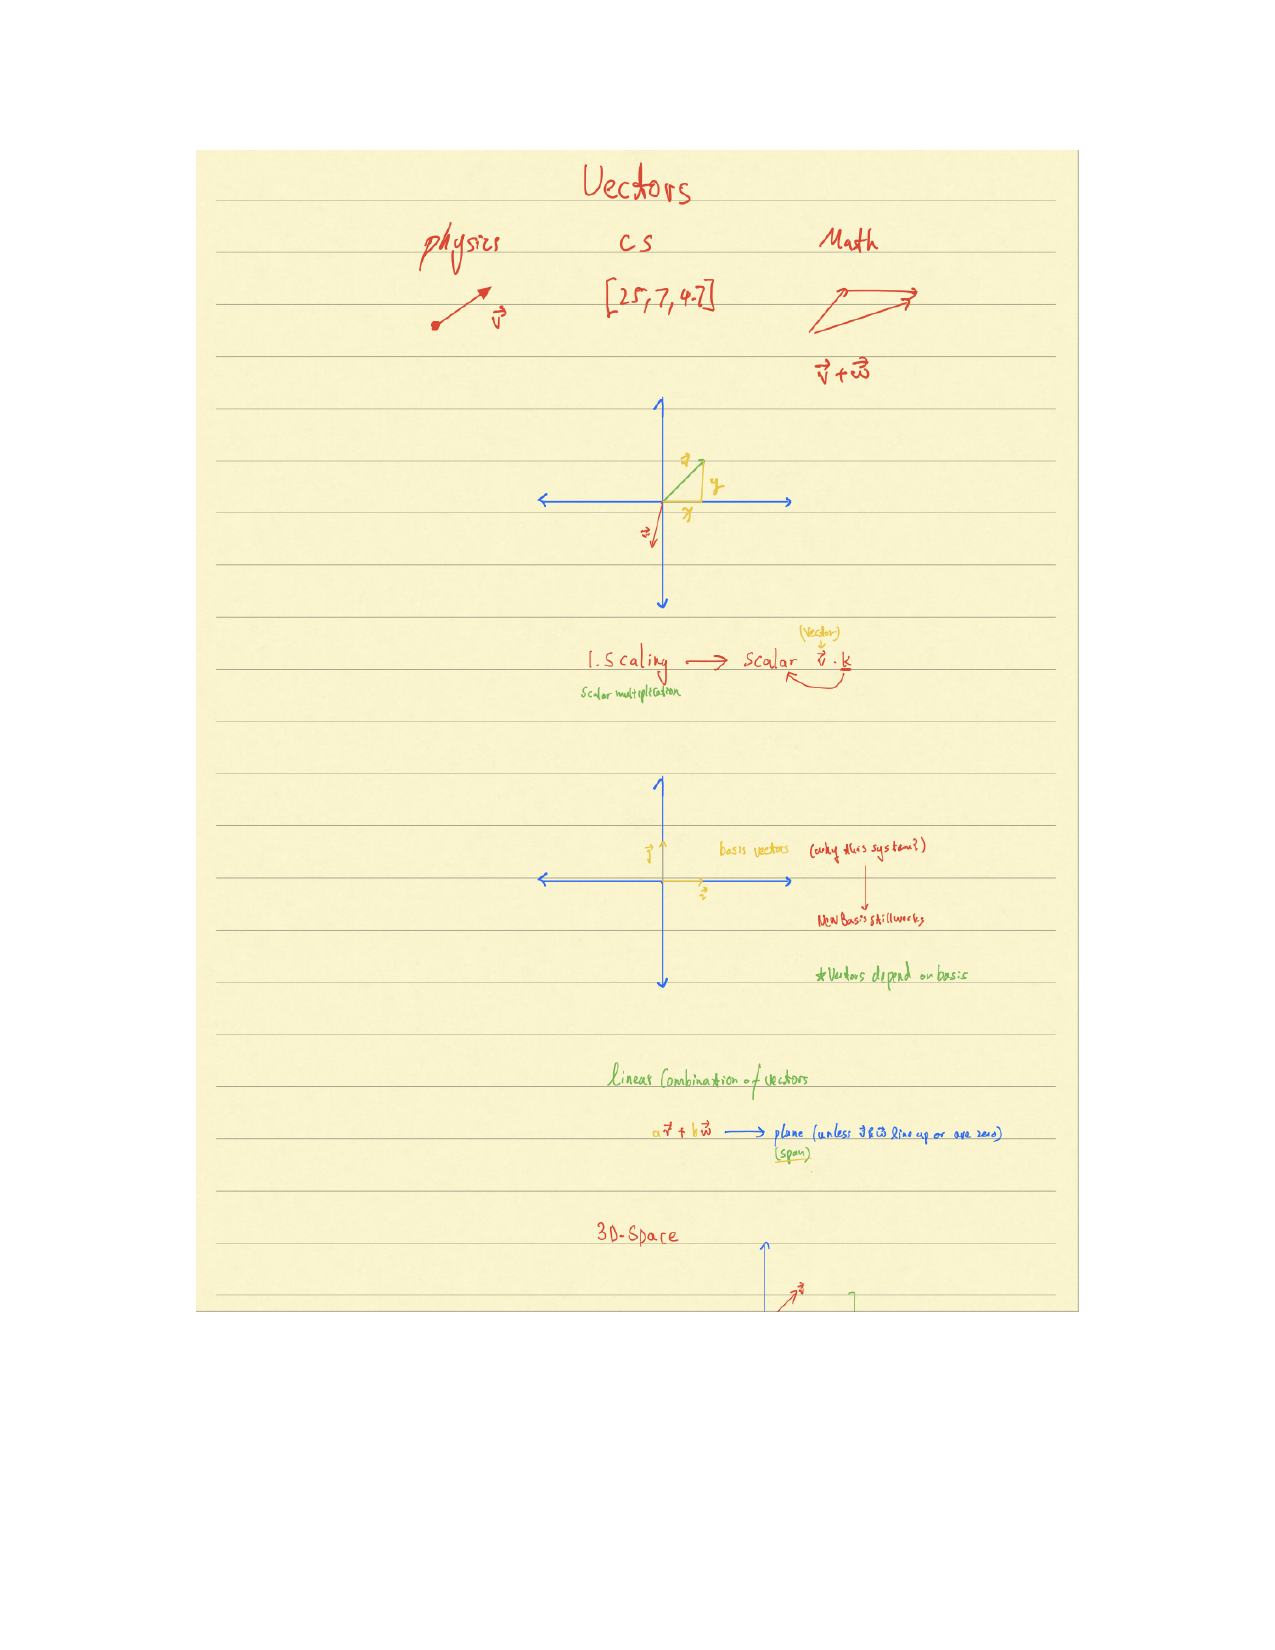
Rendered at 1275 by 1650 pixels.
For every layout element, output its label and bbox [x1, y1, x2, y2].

picture [196, 150, 1079, 1312]
